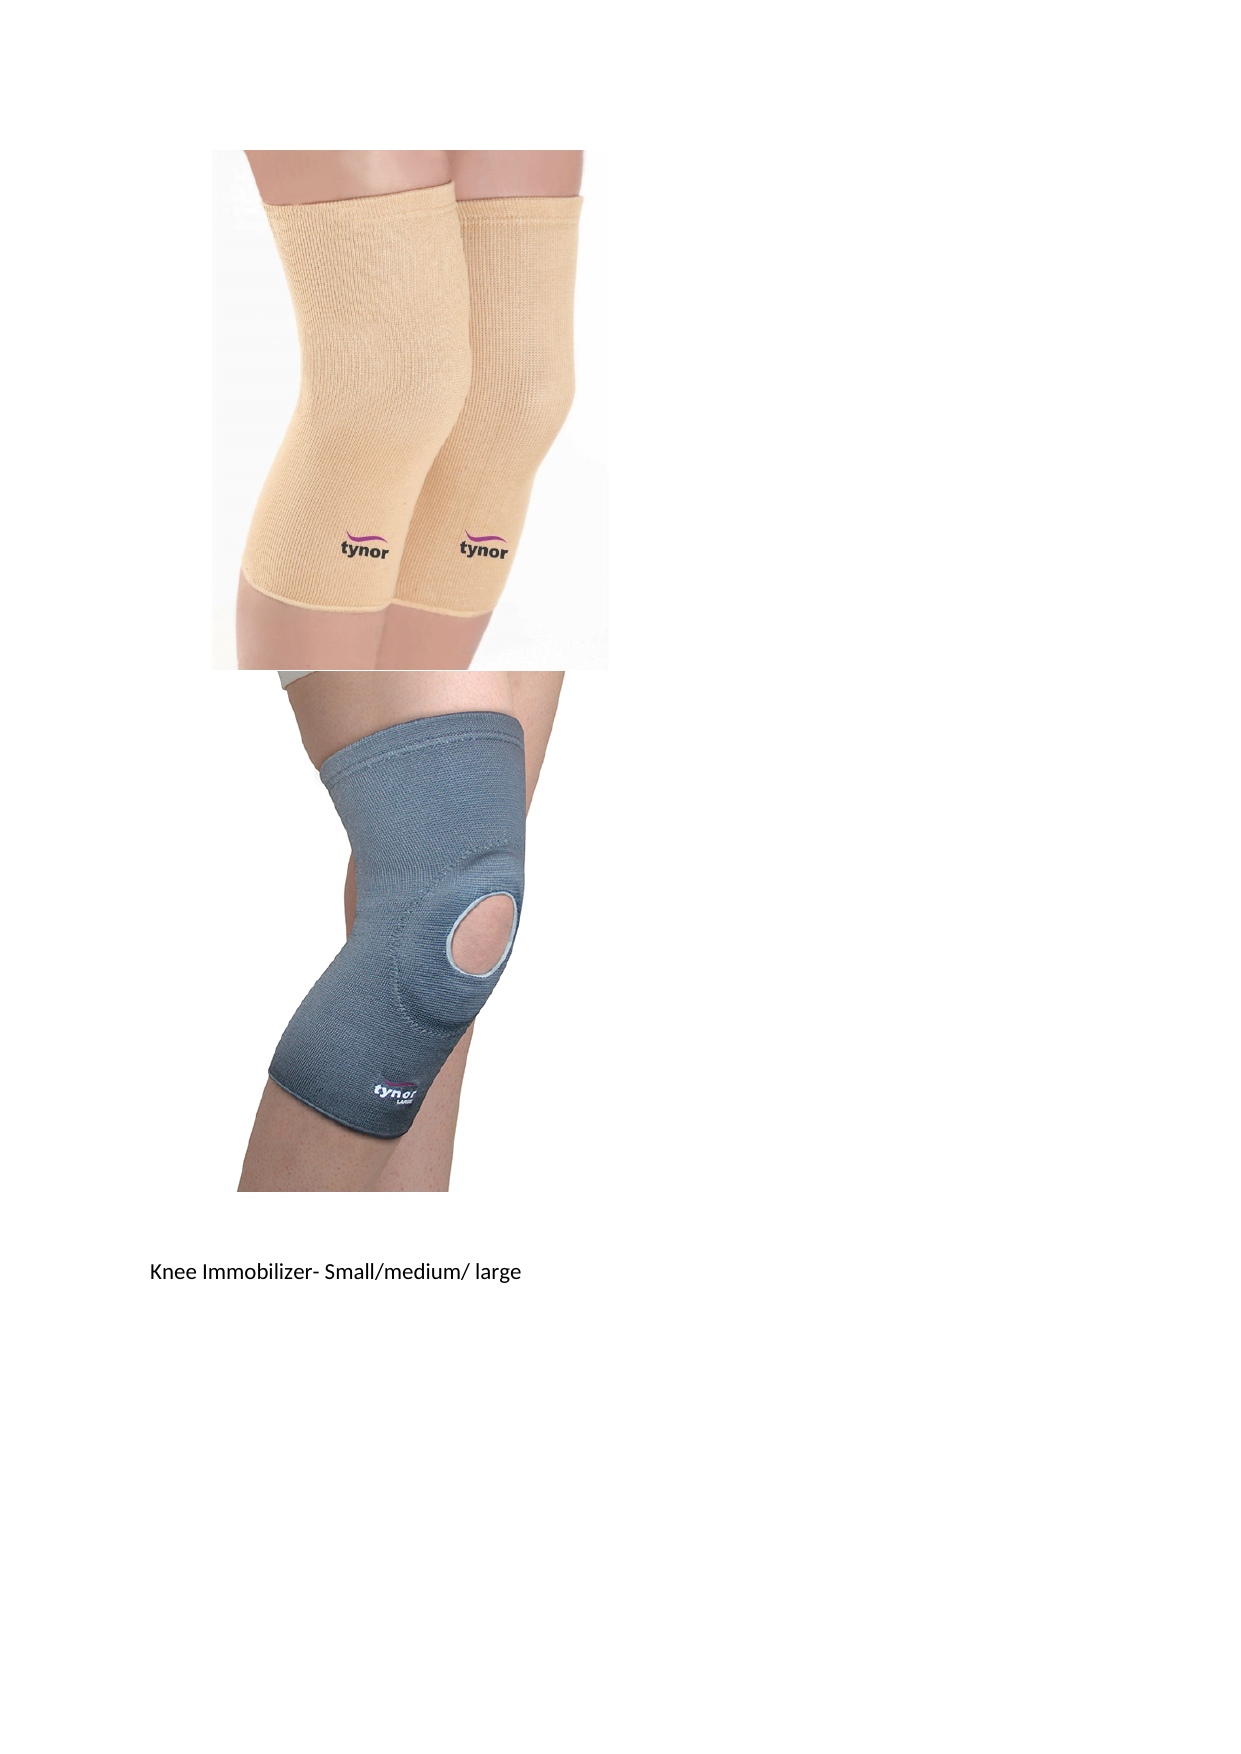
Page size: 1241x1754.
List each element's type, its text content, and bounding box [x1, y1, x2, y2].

picture [150, 671, 671, 1192]
text Knee Immobilizer- Small/medium/ large [150, 1257, 1090, 1286]
picture [150, 150, 670, 670]
